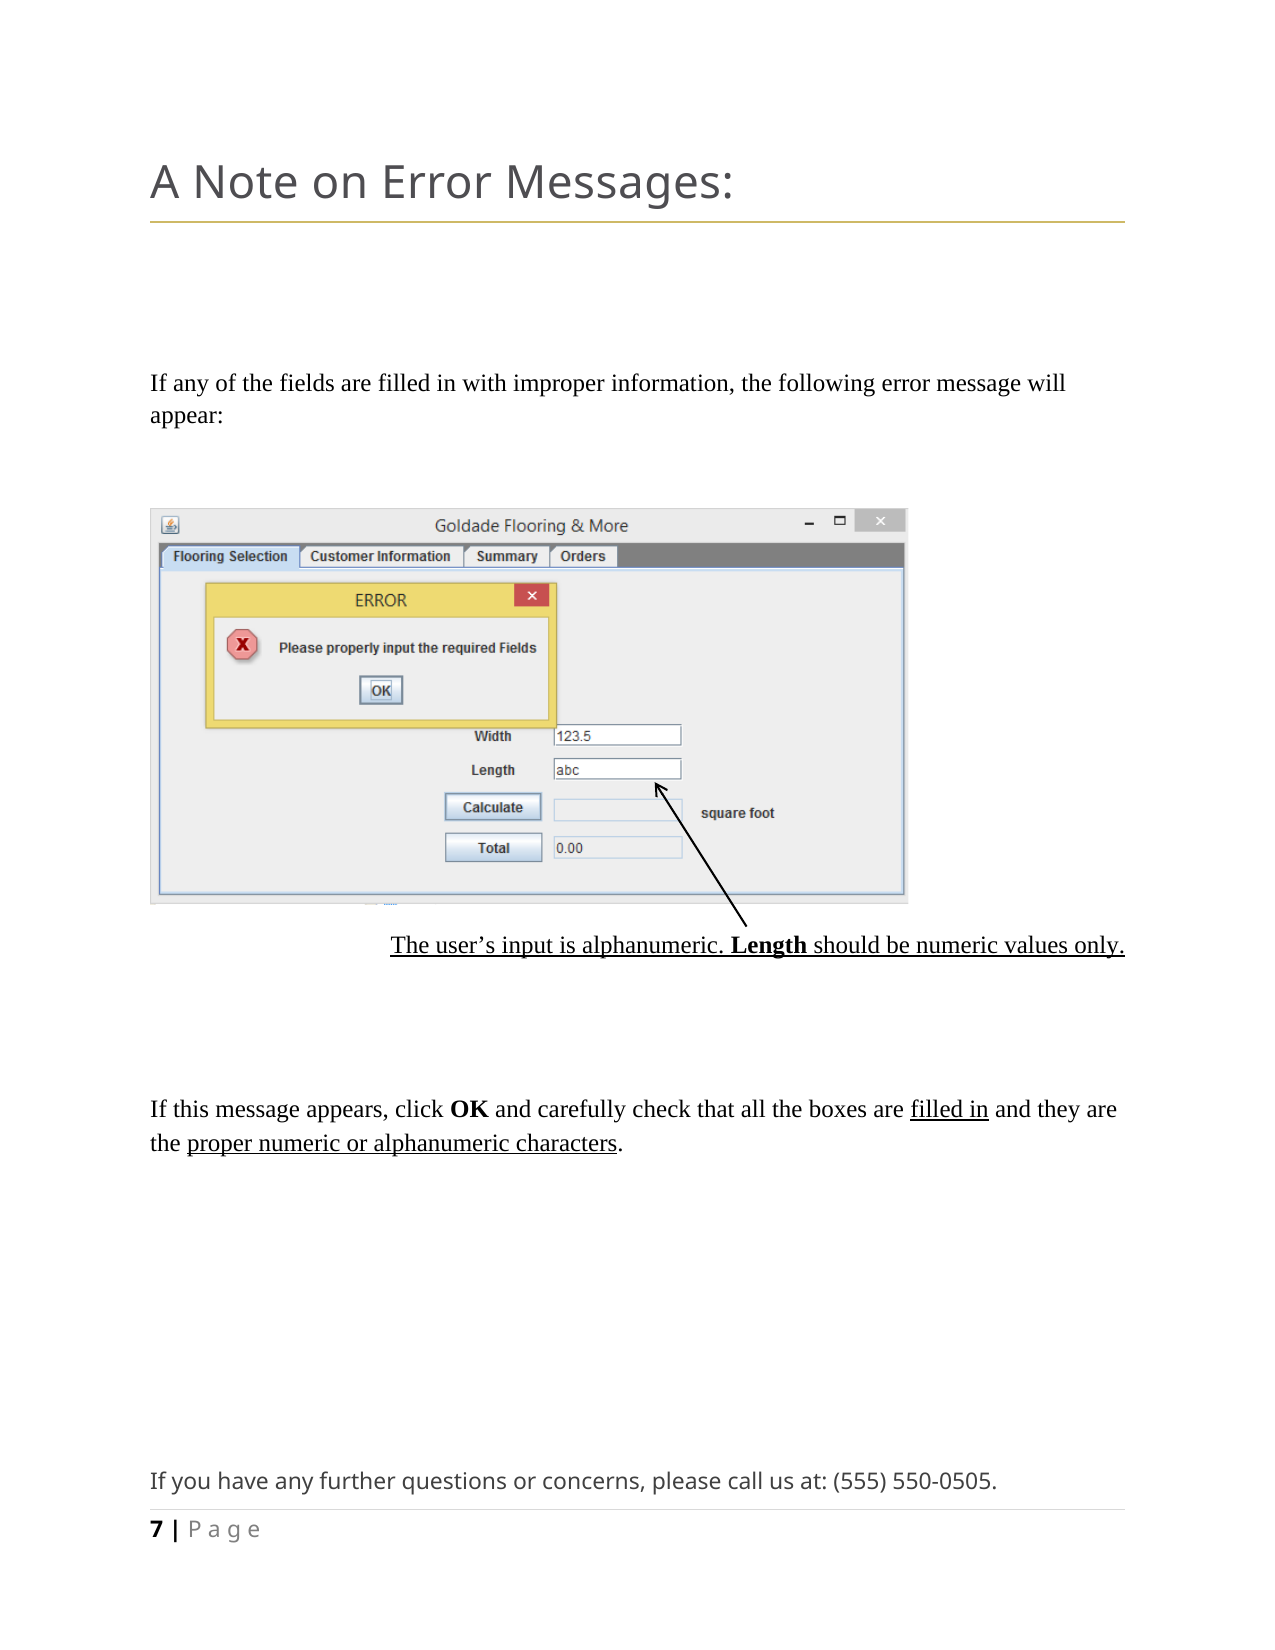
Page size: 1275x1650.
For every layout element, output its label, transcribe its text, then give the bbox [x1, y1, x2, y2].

text If any of the fields are filled in with improper information, the following error message will appear: [150, 368, 1125, 429]
text If this message appears, click OK and carefully check that all the boxes are filled in and they are the proper numeric or alphanumeric characters. [150, 1094, 1125, 1156]
text The user’s input is alphanumeric. Length should be numeric values only. [150, 930, 1125, 959]
title A Note on Error Messages: [150, 150, 1125, 221]
text If you have any further questions or concerns, please call us at: (555) 550-0505. [150, 1465, 1125, 1497]
picture [150, 508, 909, 905]
